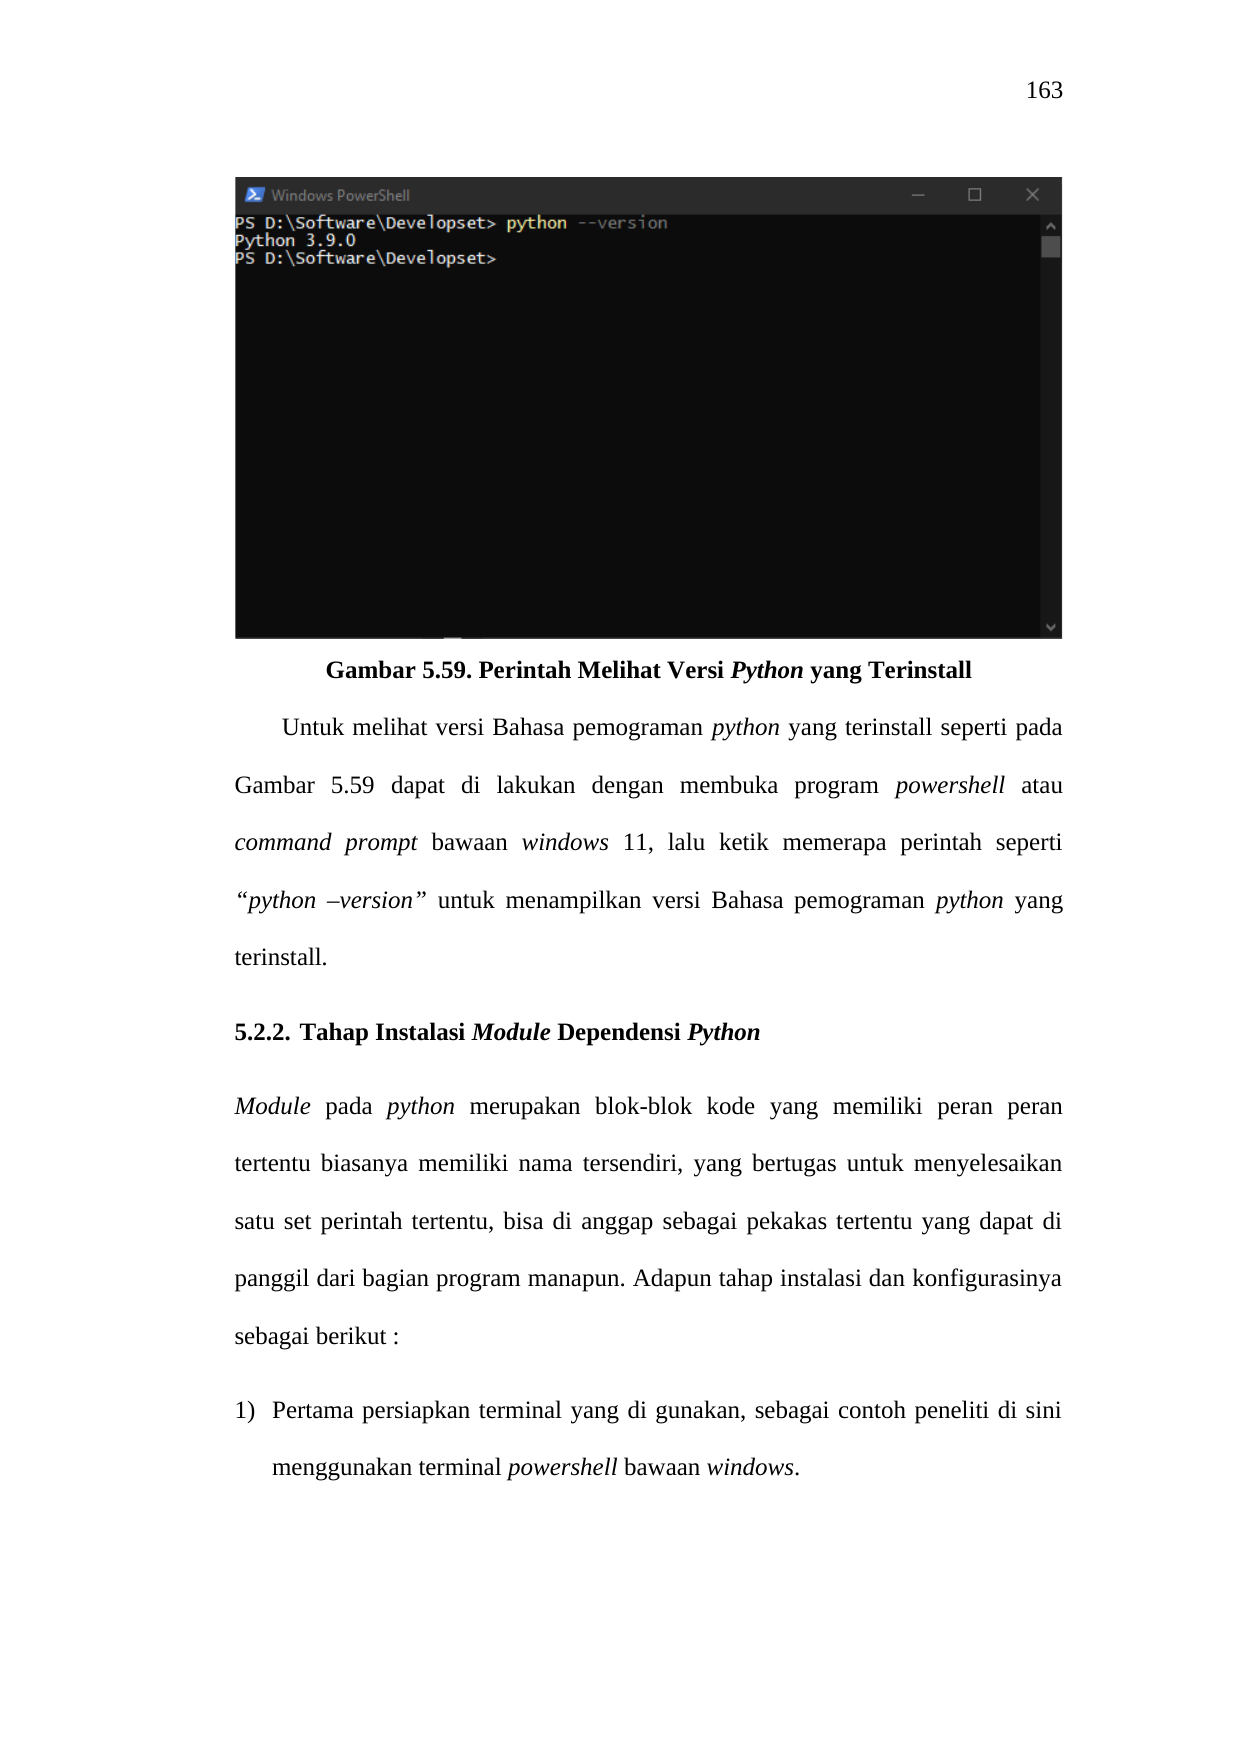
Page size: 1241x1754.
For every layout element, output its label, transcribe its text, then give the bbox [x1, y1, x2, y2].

picture [235, 177, 1063, 639]
text Module pada python merupakan blok-blok kode yang memiliki peran peran tertentu biasanya memiliki nama tersendiri, yang bertugas untuk menyelesaikan satu set perintah tertentu, bisa di anggap sebagai pekakas tertentu yang dapat di panggil dari bagian program manapun. Adapun tahap instalasi dan konfigurasinya sebagai berikut : [234, 1091, 1063, 1349]
list Pertama persiapkan terminal yang di gunakan, sebagai contoh peneliti di sini menggunakan terminal powershell bawaan windows. [234, 1395, 1063, 1481]
subtitle Tahap Instalasi Module Dependensi Python [234, 1017, 1063, 1045]
